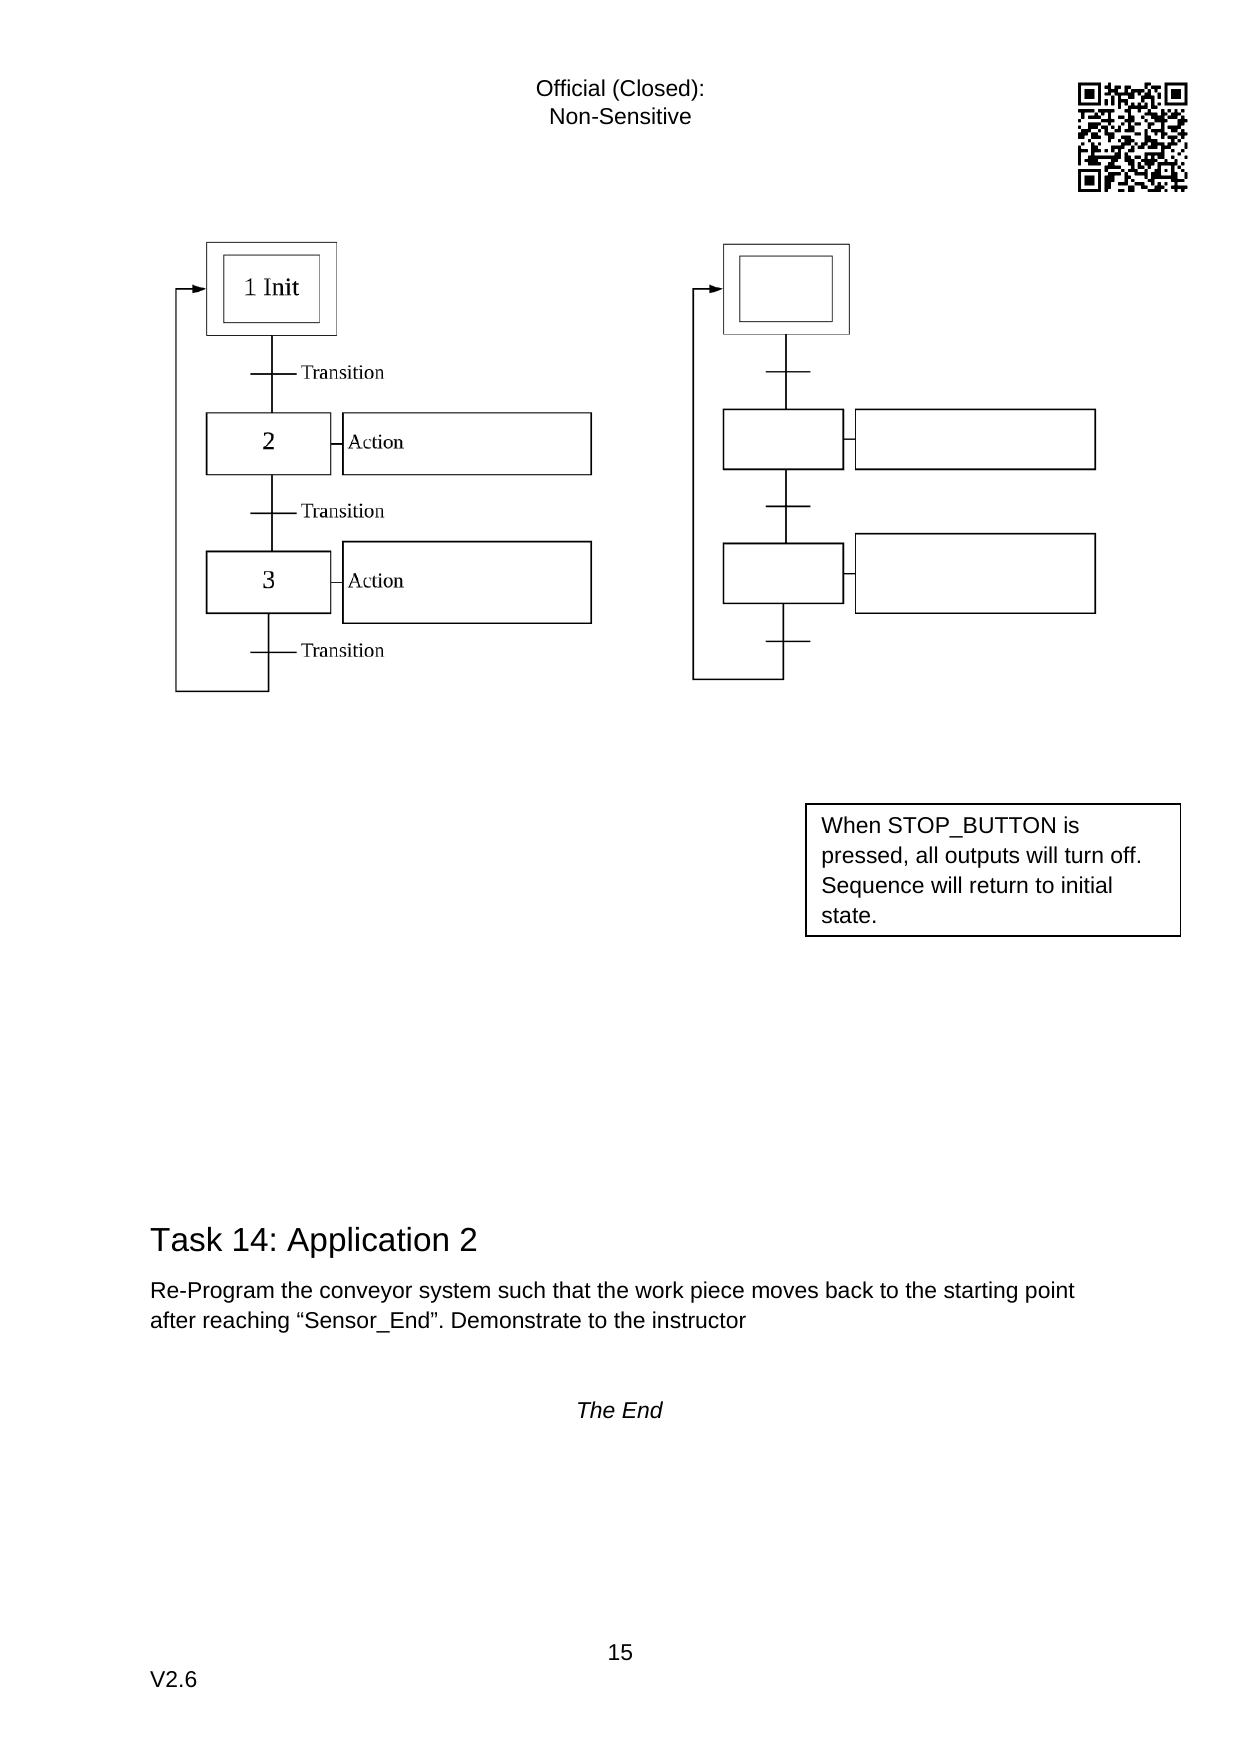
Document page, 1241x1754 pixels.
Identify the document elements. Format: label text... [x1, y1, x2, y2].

picture [682, 236, 1108, 697]
text Re-Program the conveyor system such that the work piece moves back to the starting point after reaching “Sensor_End”. Demonstrate to the instructor [150, 1277, 1090, 1333]
picture [1071, 75, 1195, 201]
subtitle Task 14: Application 2 [150, 1220, 1090, 1258]
text The End [150, 1397, 1090, 1424]
picture [165, 236, 610, 742]
